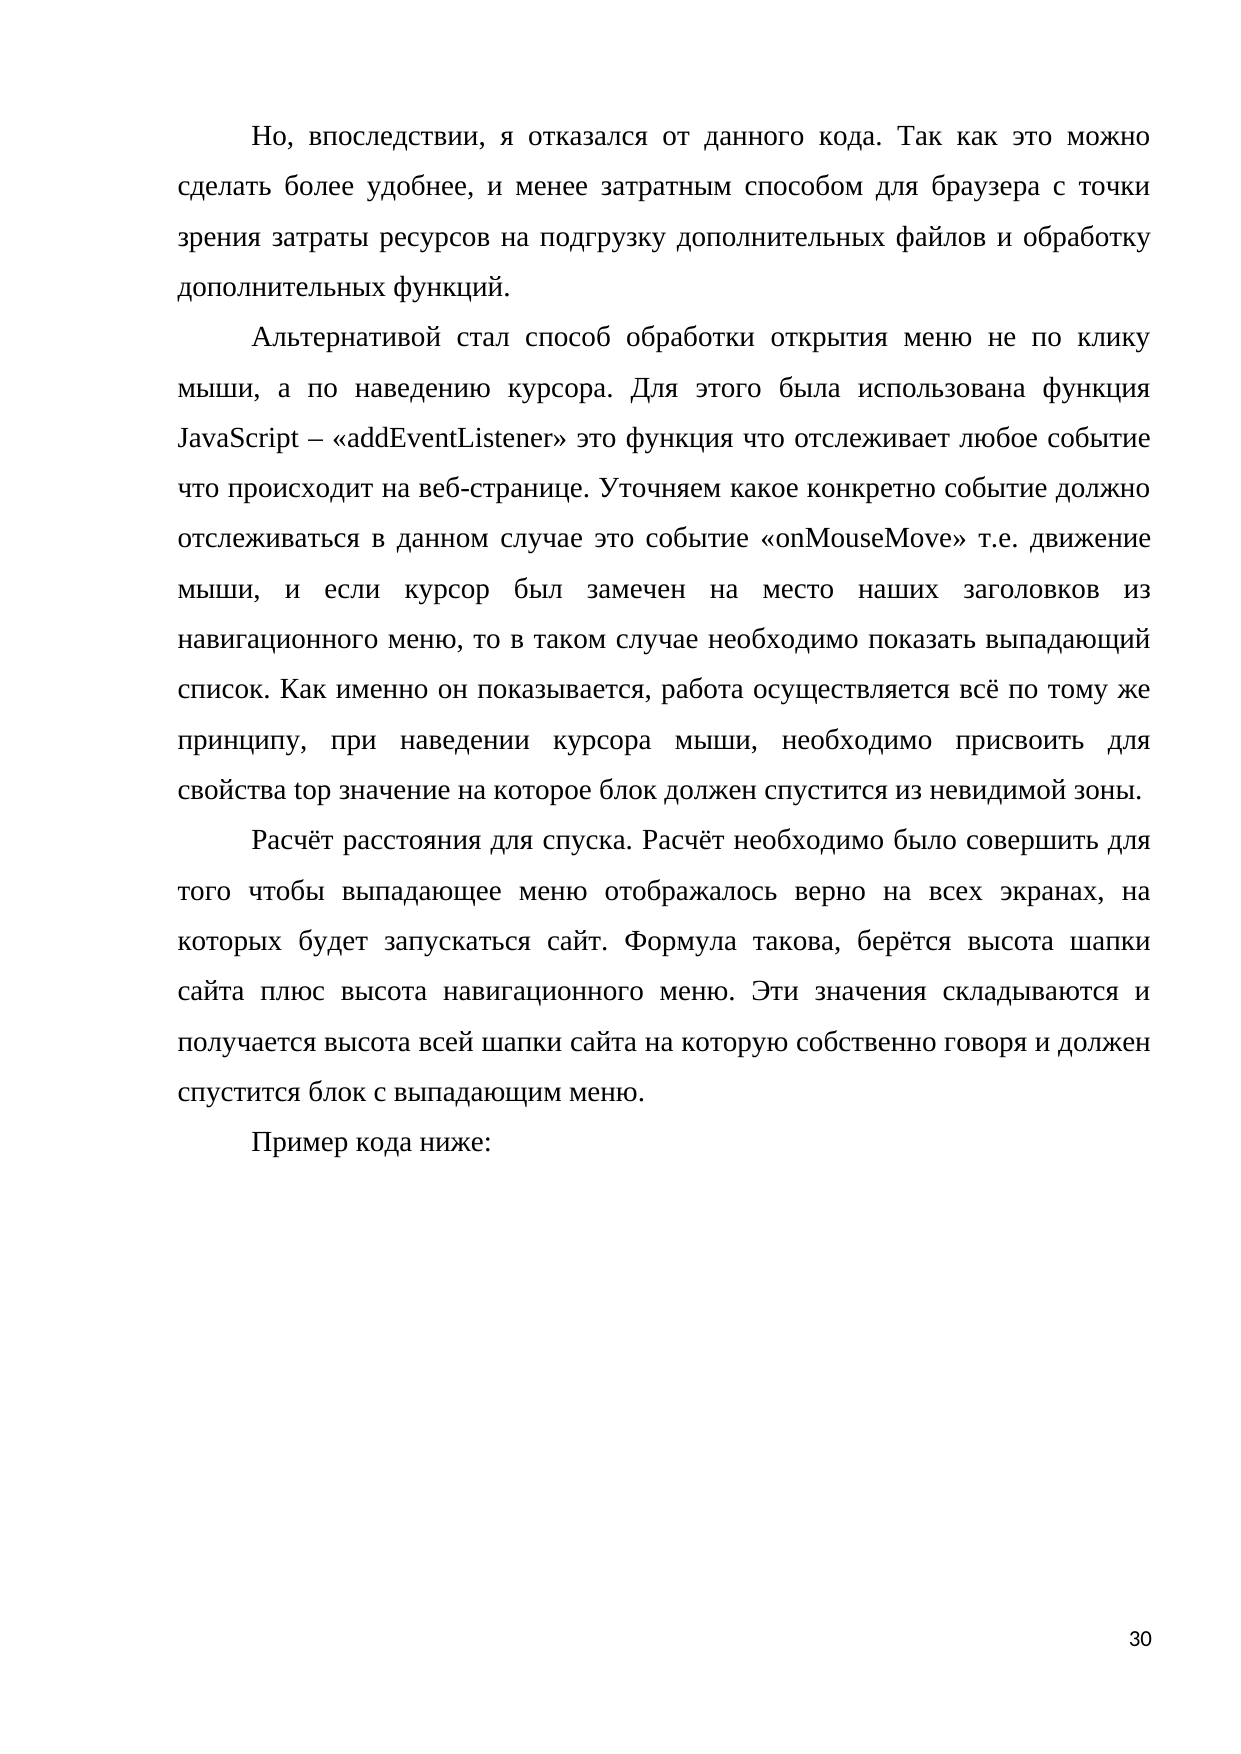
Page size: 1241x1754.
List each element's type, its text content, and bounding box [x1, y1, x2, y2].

text Расчёт расстояния для спуска. Расчёт необходимо было совершить для того чтобы выпадающее меню отображалось верно на всех экранах, на которых будет запускаться сайт. Формула такова, берётся высота шапки сайта плюс высота навигационного меню. Эти значения складываются и получается высота всей шапки сайта на которую собственно говоря и должен спустится блок с выпадающим меню. [177, 822, 1152, 1108]
text Пример кода ниже: [177, 1124, 1152, 1158]
text Альтернативой стал способ обработки открытия меню не по клику мыши, а по наведению курсора. Для этого была использована функция JavaScript – «addEventListener» это функция что отслеживает любое событие что происходит на веб-странице. Уточняем какое конкретно событие должно отслеживаться в данном случае это событие «onMouseMove» т.е. движение мыши, и если курсор был замечен на место наших заголовков из навигационного меню, то в таком случае необходимо показать выпадающий список. Как именно он показывается, работа осуществляется всё по тому же принципу, при наведении курсора мыши, необходимо присвоить для свойства top значение на которое блок должен спустится из невидимой зоны. [177, 319, 1152, 806]
text Но, впоследствии, я отказался от данного кода. Так как это можно сделать более удобнее, и менее затратным способом для браузера с точки зрения затраты ресурсов на подгрузку дополнительных файлов и обработку дополнительных функций. [177, 118, 1152, 303]
